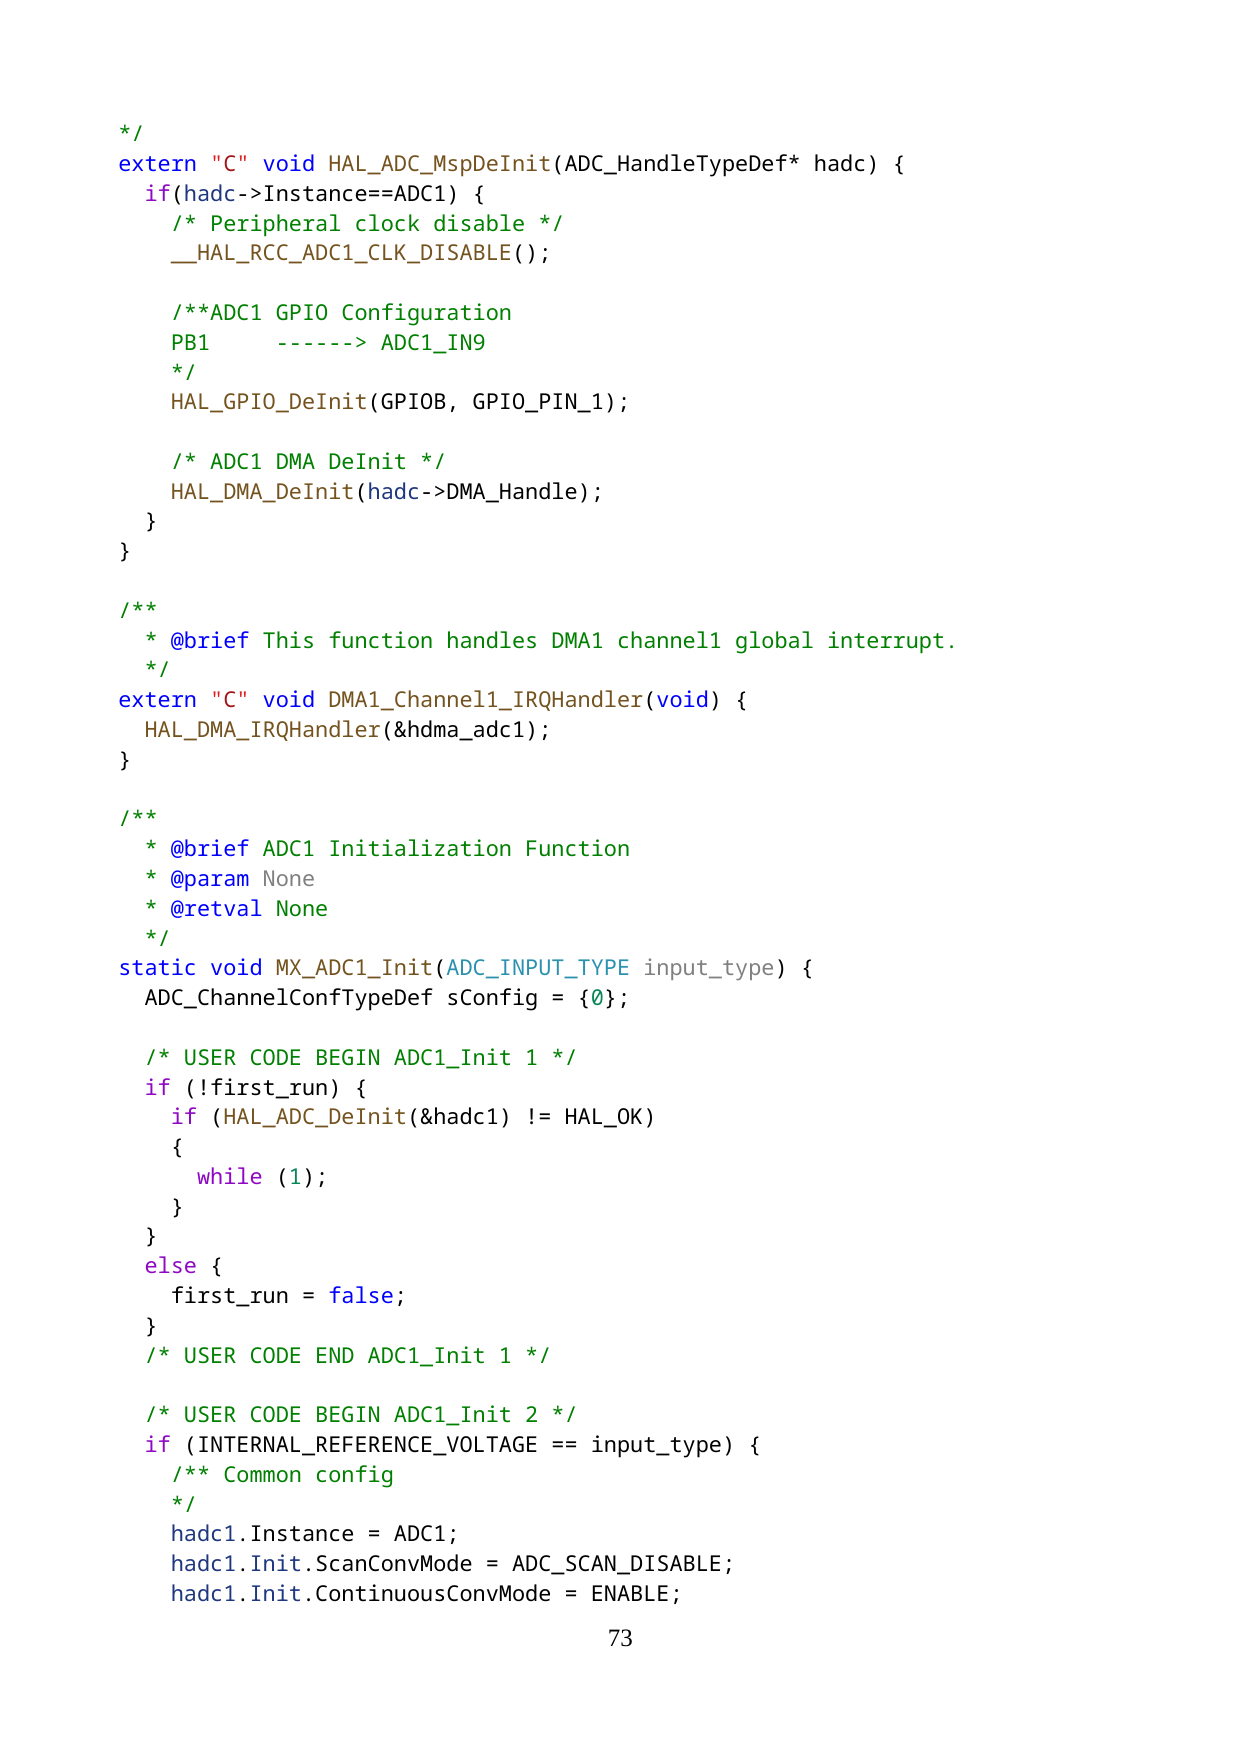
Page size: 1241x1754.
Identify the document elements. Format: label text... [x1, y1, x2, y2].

text hadc1.Instance = ADC1; [118, 1518, 1122, 1548]
text */ [118, 922, 1122, 952]
text HAL_DMA_IRQHandler(&hdma_adc1); [118, 714, 1122, 744]
text if (INTERNAL_REFERENCE_VOLTAGE == input_type) { [118, 1429, 1122, 1459]
text */ [118, 118, 1122, 148]
text first_run = false; [118, 1280, 1122, 1310]
text __HAL_RCC_ADC1_CLK_DISABLE(); [118, 237, 1122, 267]
text PB1 ------> ADC1_IN9 [118, 327, 1122, 356]
text */ [118, 654, 1122, 684]
text */ [118, 1488, 1122, 1518]
text } [118, 535, 1122, 565]
text hadc1.Init.ContinuousConvMode = ENABLE; [118, 1578, 1122, 1608]
text * @param None [118, 863, 1122, 893]
text } [118, 744, 1122, 773]
text } [118, 505, 1122, 535]
text } [118, 1220, 1122, 1250]
text /** [118, 803, 1122, 833]
text * @brief This function handles DMA1 channel1 global interrupt. [118, 624, 1122, 654]
text /* Peripheral clock disable */ [118, 207, 1122, 237]
text /** [118, 595, 1122, 624]
text /**ADC1 GPIO Configuration [118, 297, 1122, 327]
text /** Common config [118, 1459, 1122, 1488]
text extern "C" void HAL_ADC_MspDeInit(ADC_HandleTypeDef* hadc) { [118, 148, 1122, 178]
text hadc1.Init.ScanConvMode = ADC_SCAN_DISABLE; [118, 1548, 1122, 1578]
text } [118, 1191, 1122, 1220]
text /* USER CODE BEGIN ADC1_Init 1 */ [118, 1042, 1122, 1071]
text } [118, 1310, 1122, 1339]
text HAL_GPIO_DeInit(GPIOB, GPIO_PIN_1); [118, 386, 1122, 416]
text { [118, 1131, 1122, 1161]
text if (!first_run) { [118, 1071, 1122, 1101]
text * @brief ADC1 Initialization Function [118, 833, 1122, 863]
text /* USER CODE END ADC1_Init 1 */ [118, 1339, 1122, 1369]
text HAL_DMA_DeInit(hadc->DMA_Handle); [118, 476, 1122, 505]
text */ [118, 356, 1122, 386]
text extern "C" void DMA1_Channel1_IRQHandler(void) { [118, 684, 1122, 714]
text /* USER CODE BEGIN ADC1_Init 2 */ [118, 1399, 1122, 1429]
text if (HAL_ADC_DeInit(&hadc1) != HAL_OK) [118, 1101, 1122, 1131]
text * @retval None [118, 893, 1122, 922]
text while (1); [118, 1161, 1122, 1191]
text ADC_ChannelConfTypeDef sConfig = {0}; [118, 982, 1122, 1012]
text if(hadc->Instance==ADC1) { [118, 178, 1122, 207]
text else { [118, 1250, 1122, 1280]
text /* ADC1 DMA DeInit */ [118, 446, 1122, 476]
text static void MX_ADC1_Init(ADC_INPUT_TYPE input_type) { [118, 952, 1122, 982]
